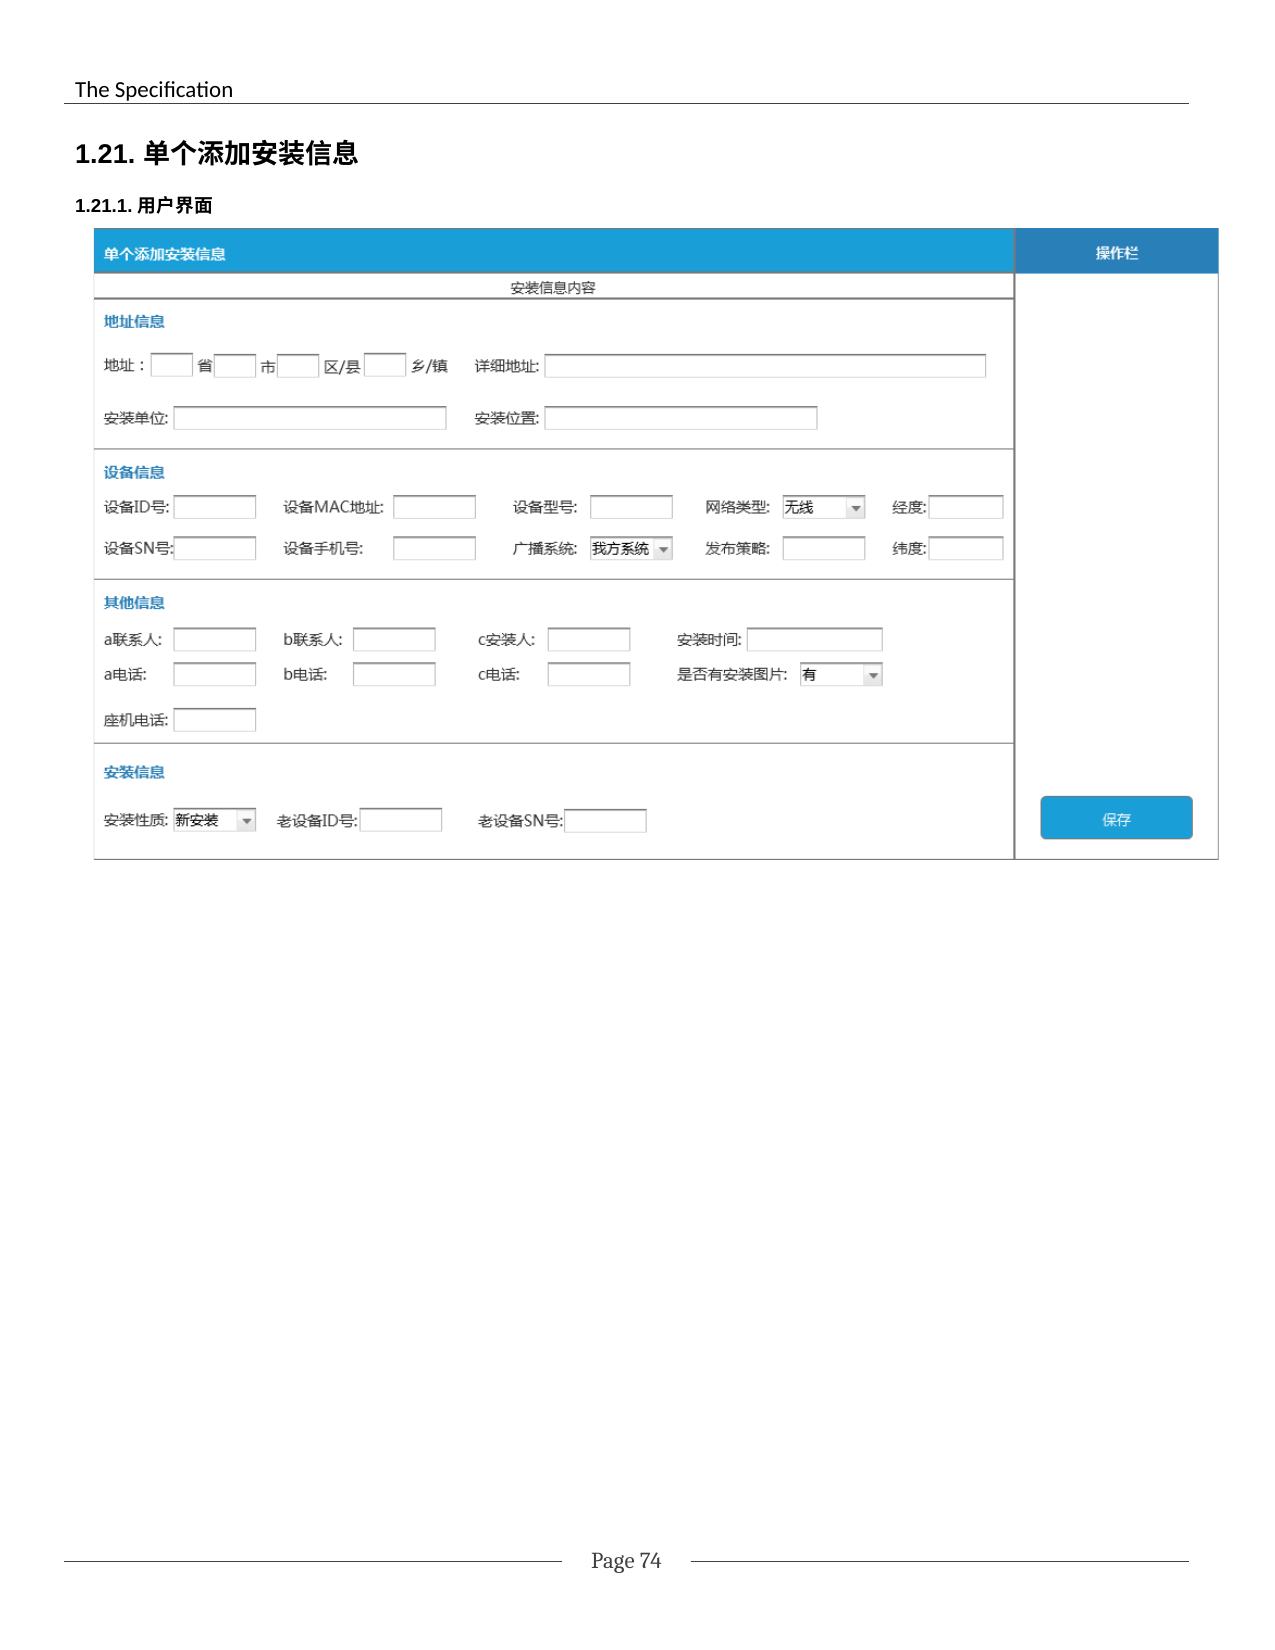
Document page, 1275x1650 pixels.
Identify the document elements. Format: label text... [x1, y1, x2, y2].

subtitle 单个添加安装信息 [75, 138, 1200, 169]
subtitle 用户界面 [75, 194, 1200, 216]
